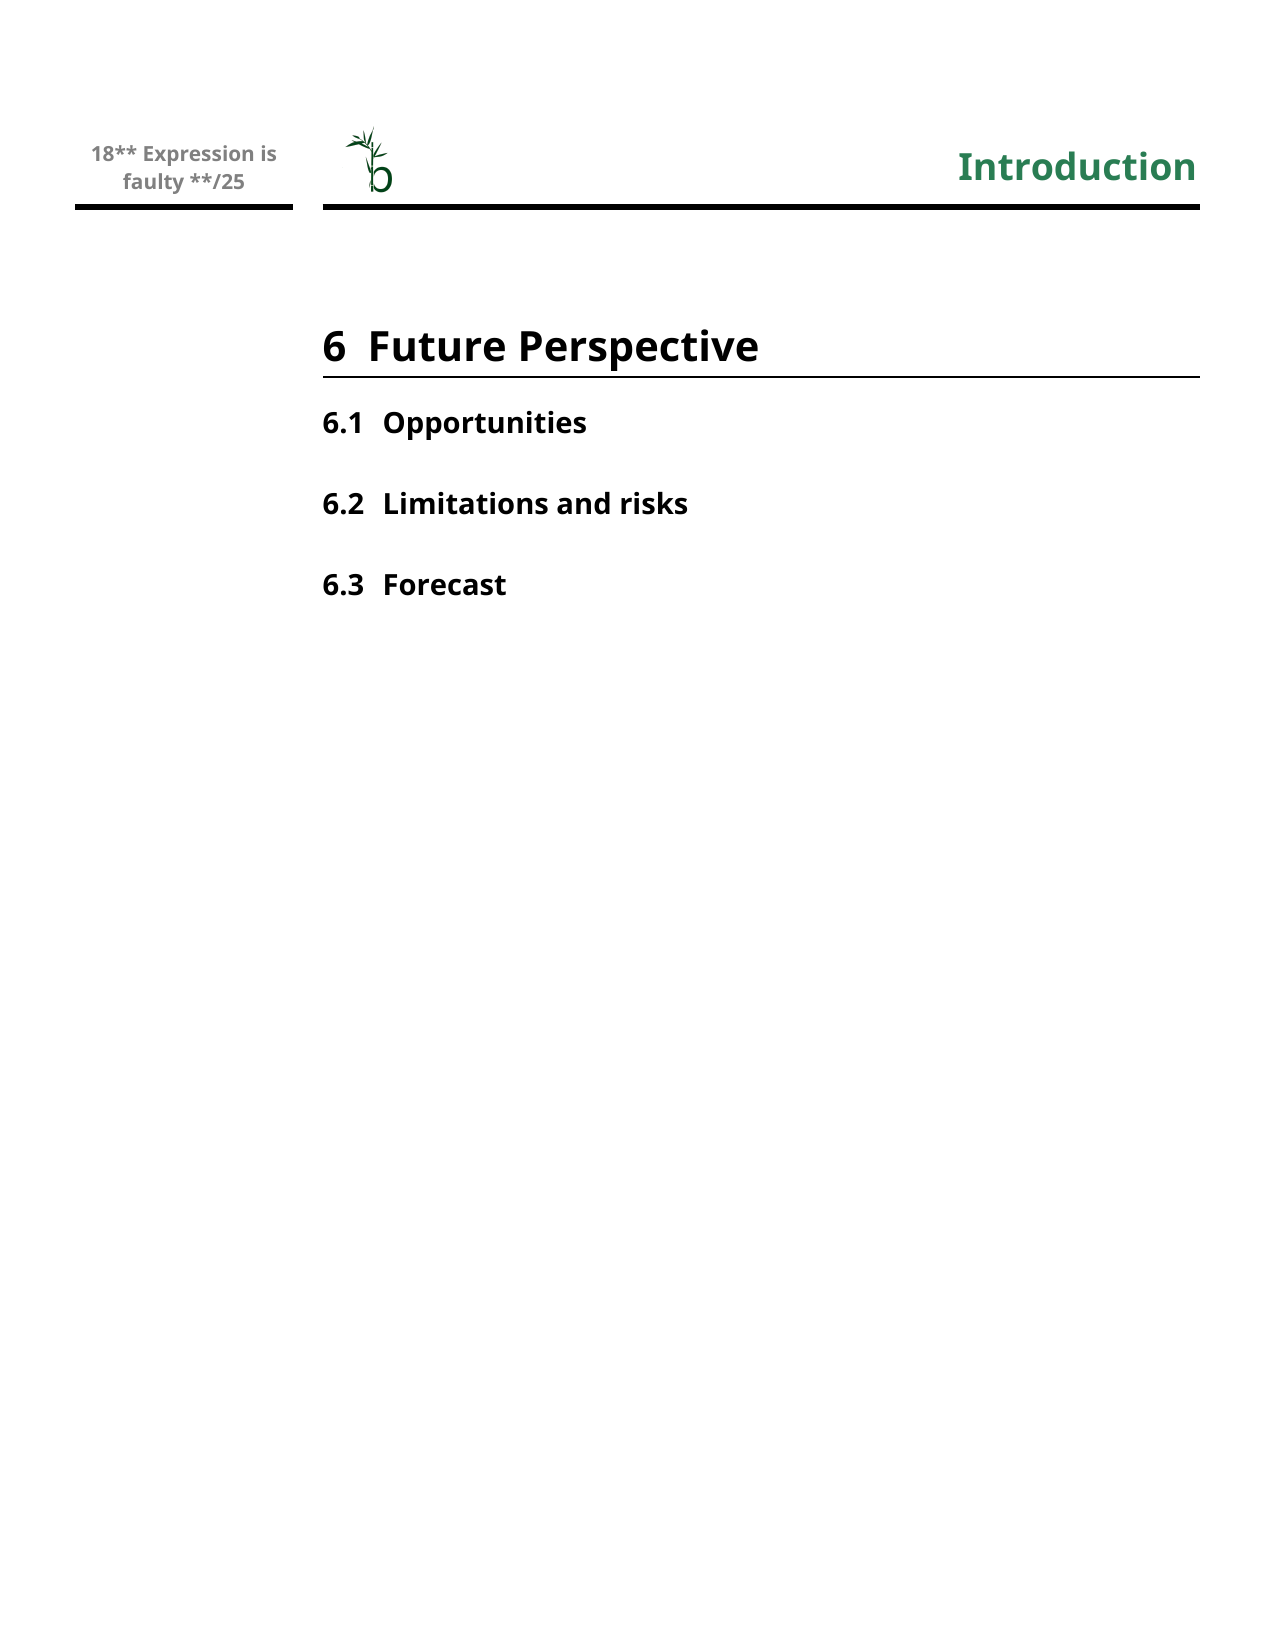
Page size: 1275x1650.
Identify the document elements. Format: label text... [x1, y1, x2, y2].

subtitle Limitations and risks [322, 483, 1200, 523]
subtitle Opportunities [322, 403, 1200, 442]
subtitle Forecast [322, 564, 1200, 603]
picture [342, 124, 395, 196]
subtitle Future Perspective [322, 317, 1200, 378]
